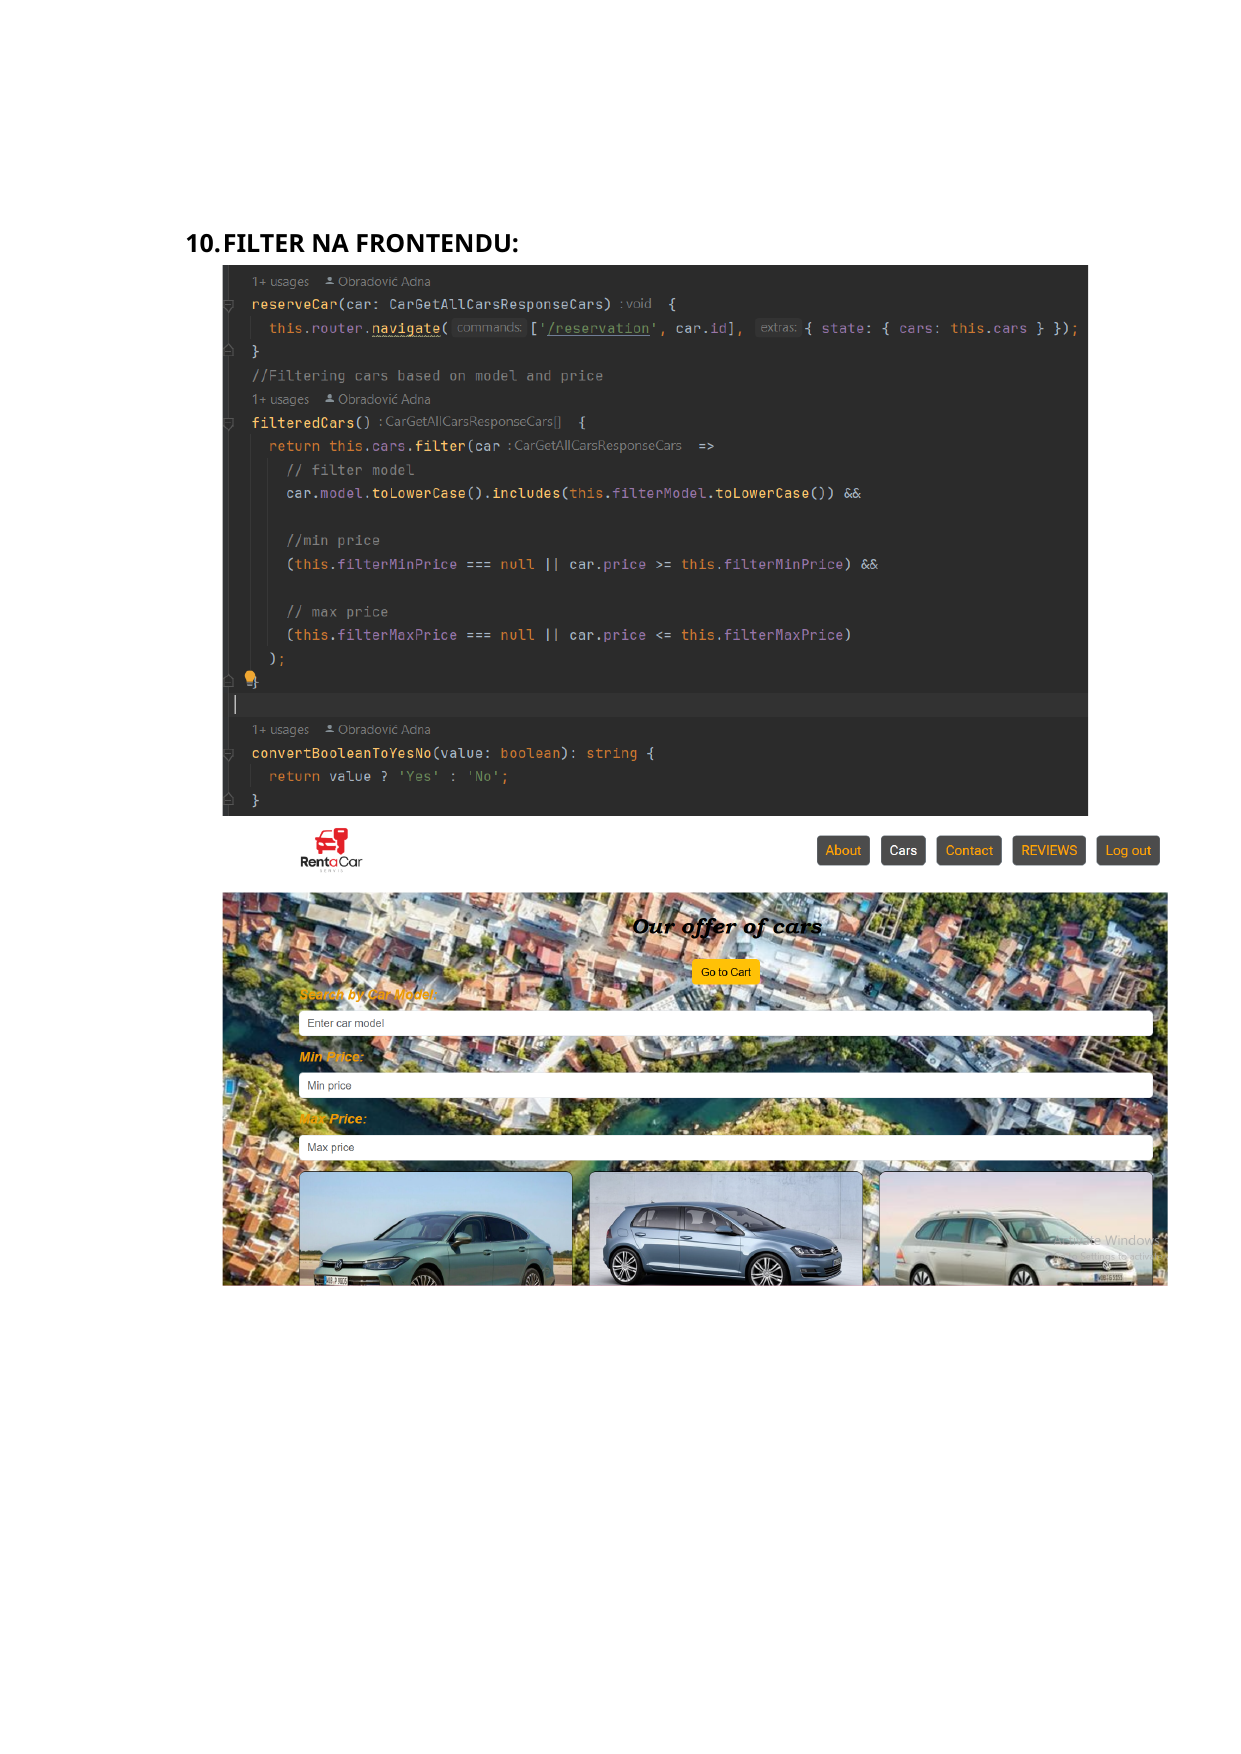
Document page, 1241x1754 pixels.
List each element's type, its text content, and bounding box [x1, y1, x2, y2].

picture [222, 265, 1089, 816]
picture [222, 820, 1168, 1286]
list FILTER NA FRONTENDU: [185, 226, 1093, 260]
